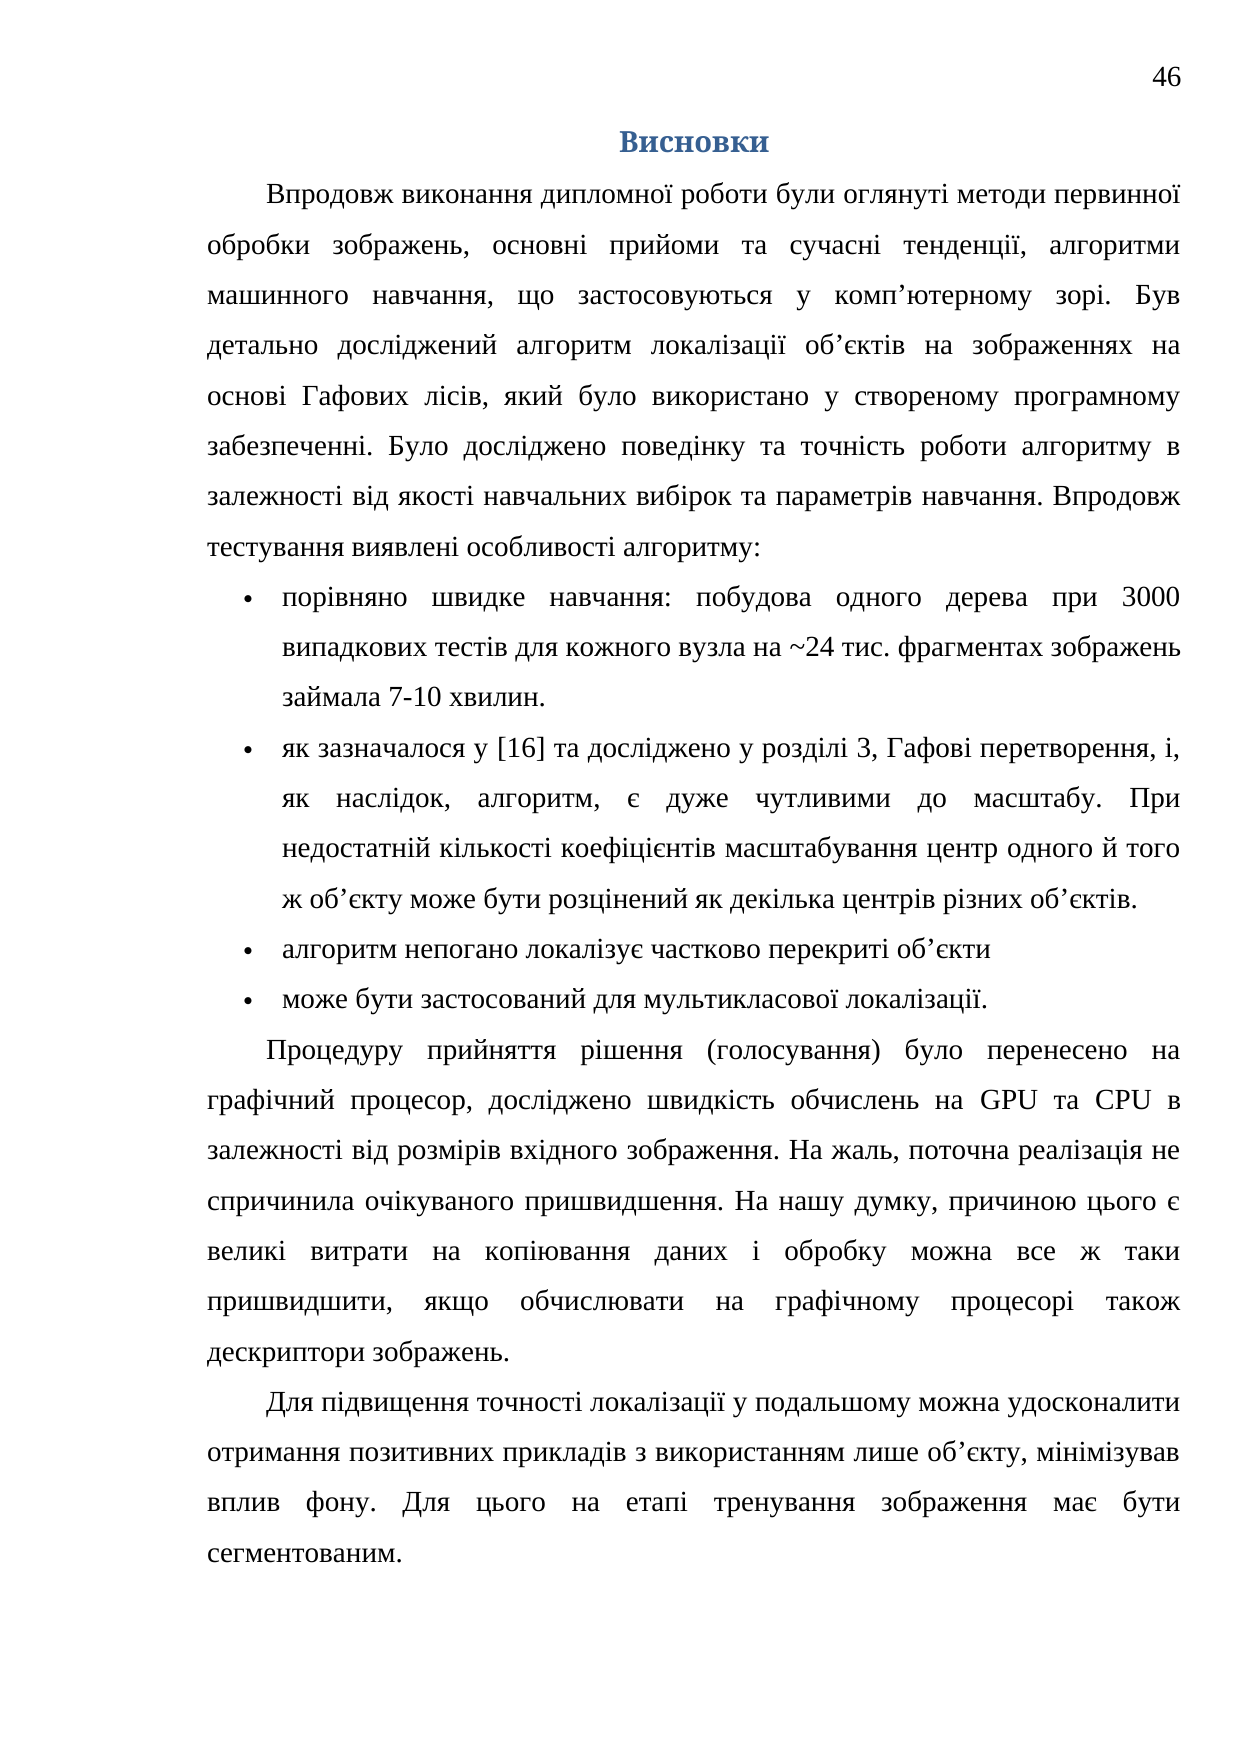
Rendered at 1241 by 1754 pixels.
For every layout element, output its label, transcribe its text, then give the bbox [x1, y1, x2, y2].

text Процедуру прийняття рішення (голосування) було перенесено на графічний процесор, досліджено швидкість обчислень на GPU та CPU в залежності від розмірів вхідного зображення. На жаль, поточна реалізація не спричинила очікуваного пришвидшення. На нашу думку, причиною цього є великі витрати на копіювання даних і обробку можна все ж таки пришвидшити, якщо обчислювати на графічному процесорі також дескриптори зображень. [207, 1032, 1181, 1367]
list порівняно швидке навчання: побудова одного дерева при 3000 випадкових тестів для кожного вузла на ~24 тис. фрагментах зображень займала 7-10 хвилин. [244, 579, 1181, 713]
list може бути застосований для мультикласової локалізації. [244, 981, 1181, 1015]
list як зазначалося у [16] та досліджено у розділі 3, Гафові перетворення, і, як наслідок, алгоритм, є дуже чутливими до масштабу. При недостатній кількості коефіцієнтів масштабування центр одного й того ж об’єкту може бути розцінений як декілька центрів різних об’єктів. [244, 730, 1181, 914]
text Для підвищення точності локалізації у подальшому можна удосконалити отримання позитивних прикладів з використанням лише об’єкту, мінімізував вплив фону. Для цього на етапі тренування зображення має бути сегментованим. [207, 1384, 1181, 1568]
subtitle Висновки [207, 126, 1181, 160]
list алгоритм непогано локалізує частково перекриті об’єкти [244, 931, 1181, 965]
text Впродовж виконання дипломної роботи були оглянуті методи первинної обробки зображень, основні прийоми та сучасні тенденції, алгоритми машинного навчання, що застосовуються у комп’ютерному зорі. Був детально досліджений алгоритм локалізації об’єктів на зображеннях на основі Гафових лісів, який було використано у створеному програмному забезпеченні. Було досліджено поведінку та точність роботи алгоритму в залежності від якості навчальних вибірок та параметрів навчання. Впродовж тестування виявлені особливості алгоритму: [207, 176, 1181, 562]
